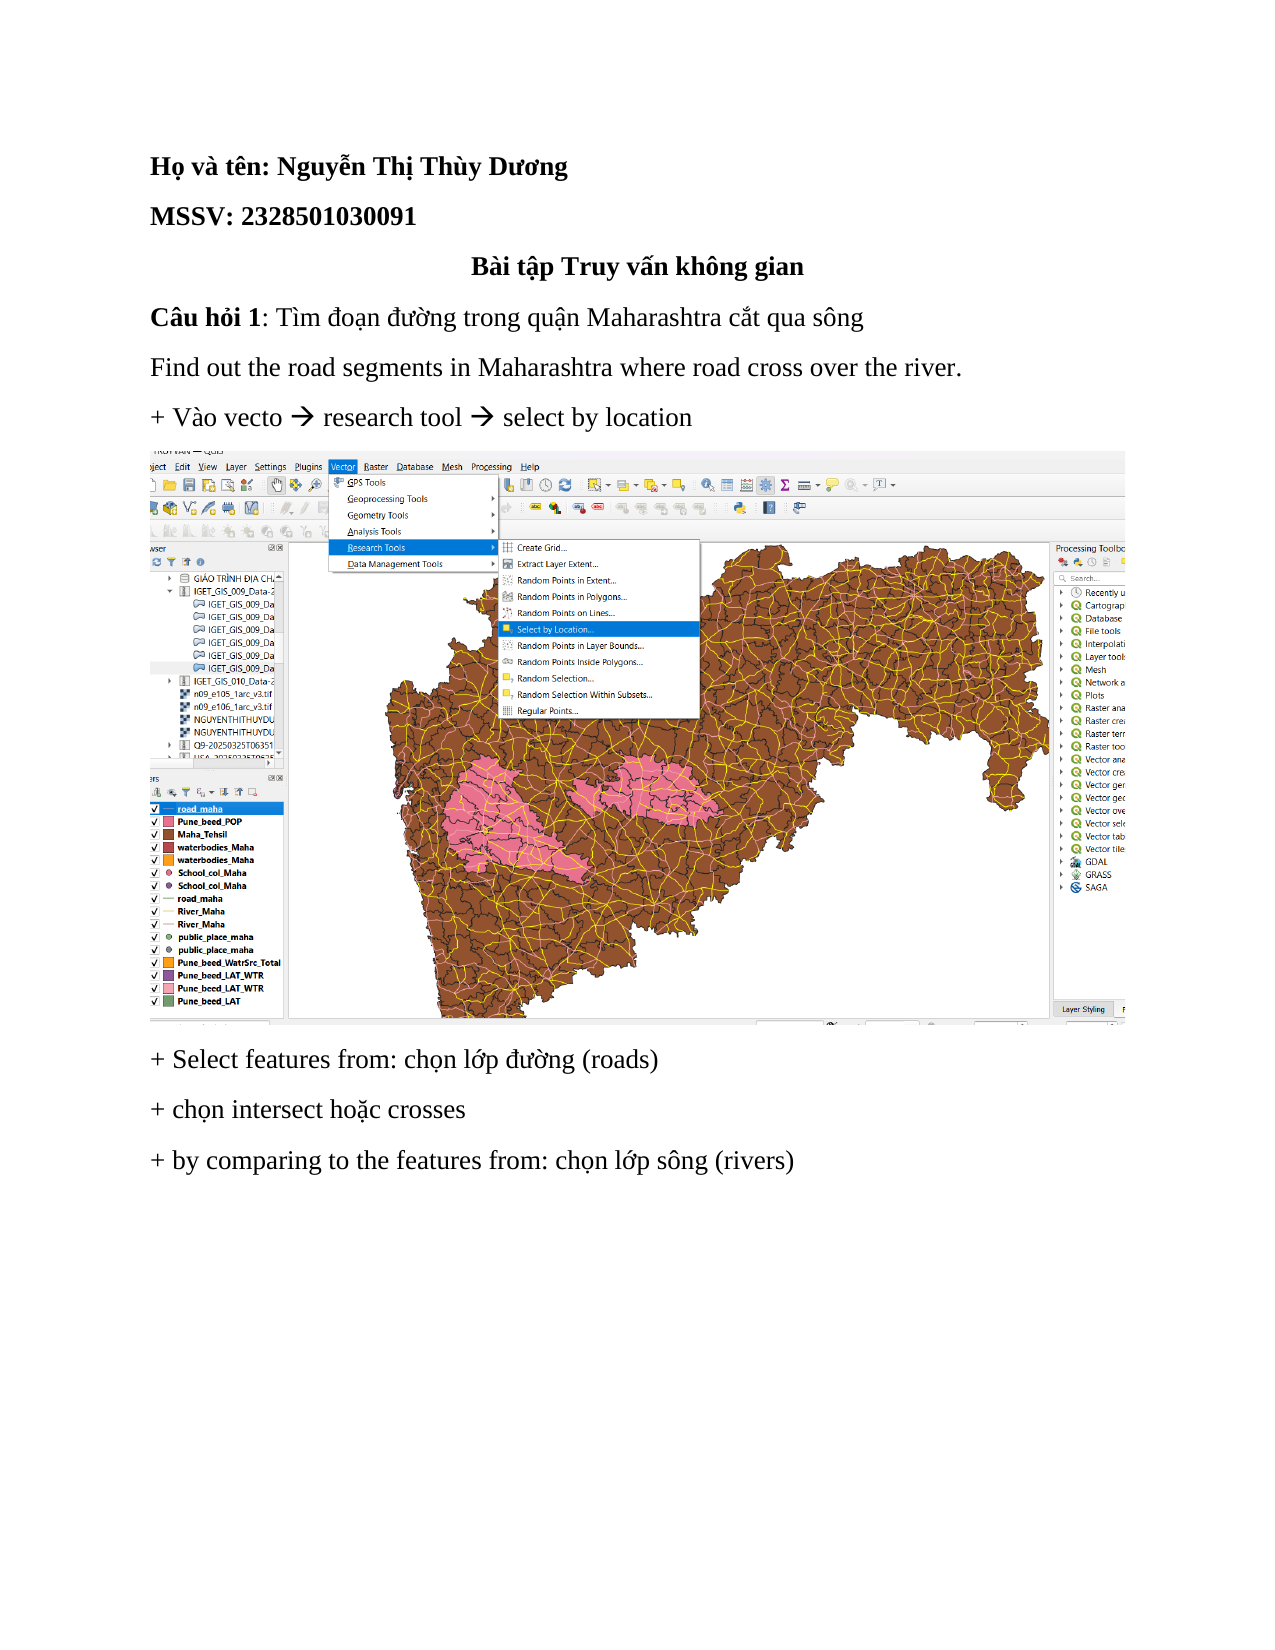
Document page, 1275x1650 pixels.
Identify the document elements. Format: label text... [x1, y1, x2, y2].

text Find out the road segments in Maharashtra where road cross over the river. [150, 351, 1125, 382]
picture [150, 451, 1125, 1025]
text + by comparing to the features from: chọn lớp sông (rivers) [150, 1144, 1125, 1175]
text MSSV: 2328501030091 [150, 200, 1125, 231]
text Bài tập Truy vấn không gian [150, 250, 1125, 282]
text + chọn intersect hoặc crosses [150, 1093, 1125, 1125]
text + Select features from: chọn lớp đường (roads) [150, 1043, 1125, 1074]
text Câu hỏi 1: Tìm đoạn đường trong quận Maharashtra cắt qua sông [150, 301, 1125, 332]
text + Vào vecto research tool select by location [150, 401, 1125, 432]
text Họ và tên: Nguyễn Thị Thùy Dương [150, 150, 1125, 181]
